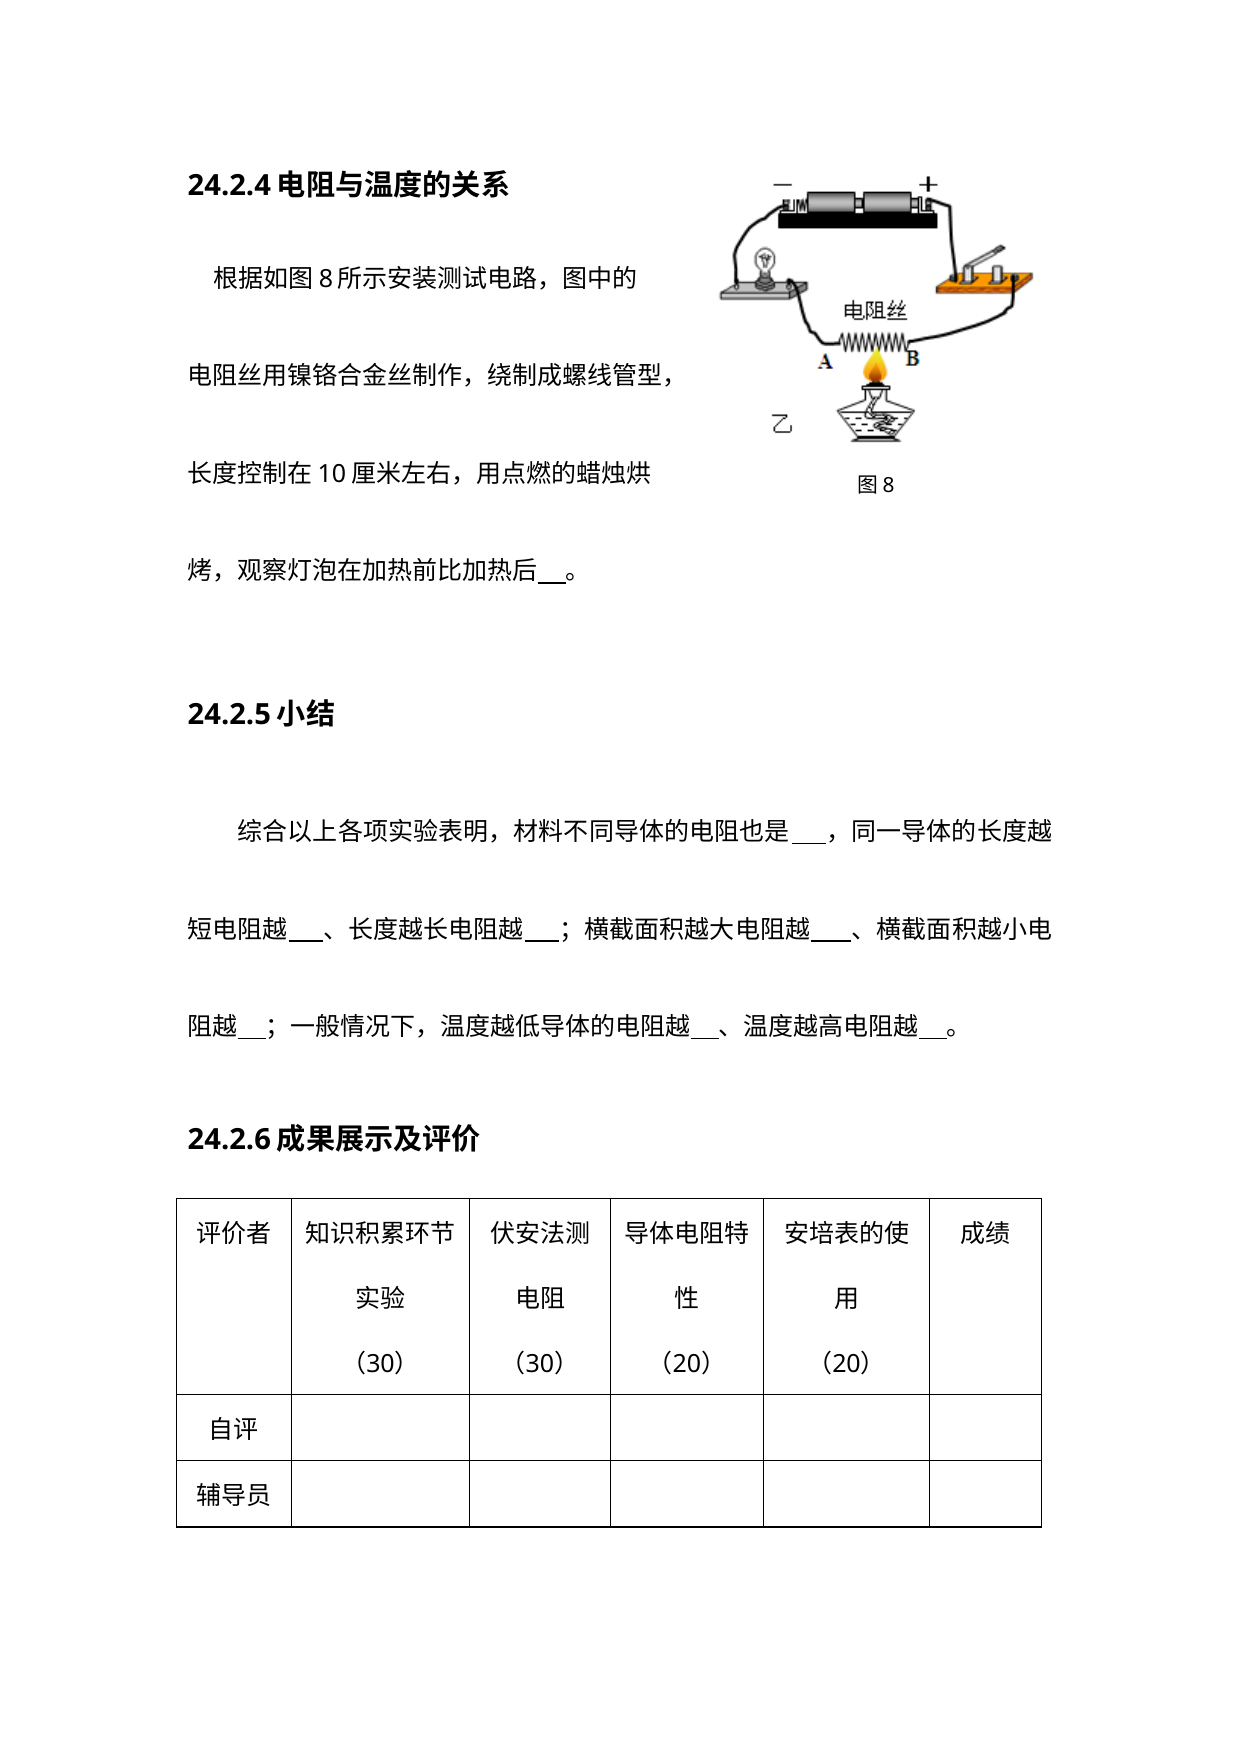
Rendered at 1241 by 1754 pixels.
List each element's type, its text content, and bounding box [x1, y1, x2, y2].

text 24.2.5小结 [187, 679, 1053, 744]
table_header 安培表的使用 （20） [764, 1199, 929, 1394]
text 综合以上各项实验表明，材料不同导体的电阻也是 ，同一导体的长度越短电阻越 、长度越长电阻越 ；横截面积越大电阻越 、横截面积越小电阻越 ；一般情况下，温度越低导体的电阻越 、温度越高电阻越 。 [187, 797, 1053, 1057]
table_cell 辅导员 [177, 1461, 291, 1526]
table_header 成绩 [930, 1199, 1041, 1394]
table_cell [292, 1461, 469, 1526]
table_cell [611, 1461, 763, 1526]
table_cell [470, 1395, 610, 1460]
text 24.2.4电阻与温度的关系 [187, 150, 1053, 215]
table_cell [764, 1461, 929, 1526]
table_cell [470, 1461, 610, 1526]
text 根据如图8所示安装测试电路，图中的电阻丝用镍铬合金丝制作，绕制成螺线管型，长度控制在10厘米左右，用点燃的蜡烛烘烤，观察灯泡在加热前比加热后 。 [187, 244, 1053, 601]
table_cell [292, 1395, 469, 1460]
text 24.2.6成果展示及评价 [187, 1104, 1053, 1169]
table_header 伏安法测电阻 （30） [470, 1199, 610, 1394]
table_header 导体电阻特性 （20） [611, 1199, 763, 1394]
table_cell [930, 1395, 1041, 1460]
table_cell 自评 [177, 1395, 291, 1460]
table_cell [611, 1395, 763, 1460]
table_header 评价者 [177, 1199, 291, 1394]
table_cell [764, 1395, 929, 1460]
table_cell [930, 1461, 1041, 1526]
table_header 知识积累环节实验 （30） [292, 1199, 469, 1394]
picture [698, 164, 1053, 459]
